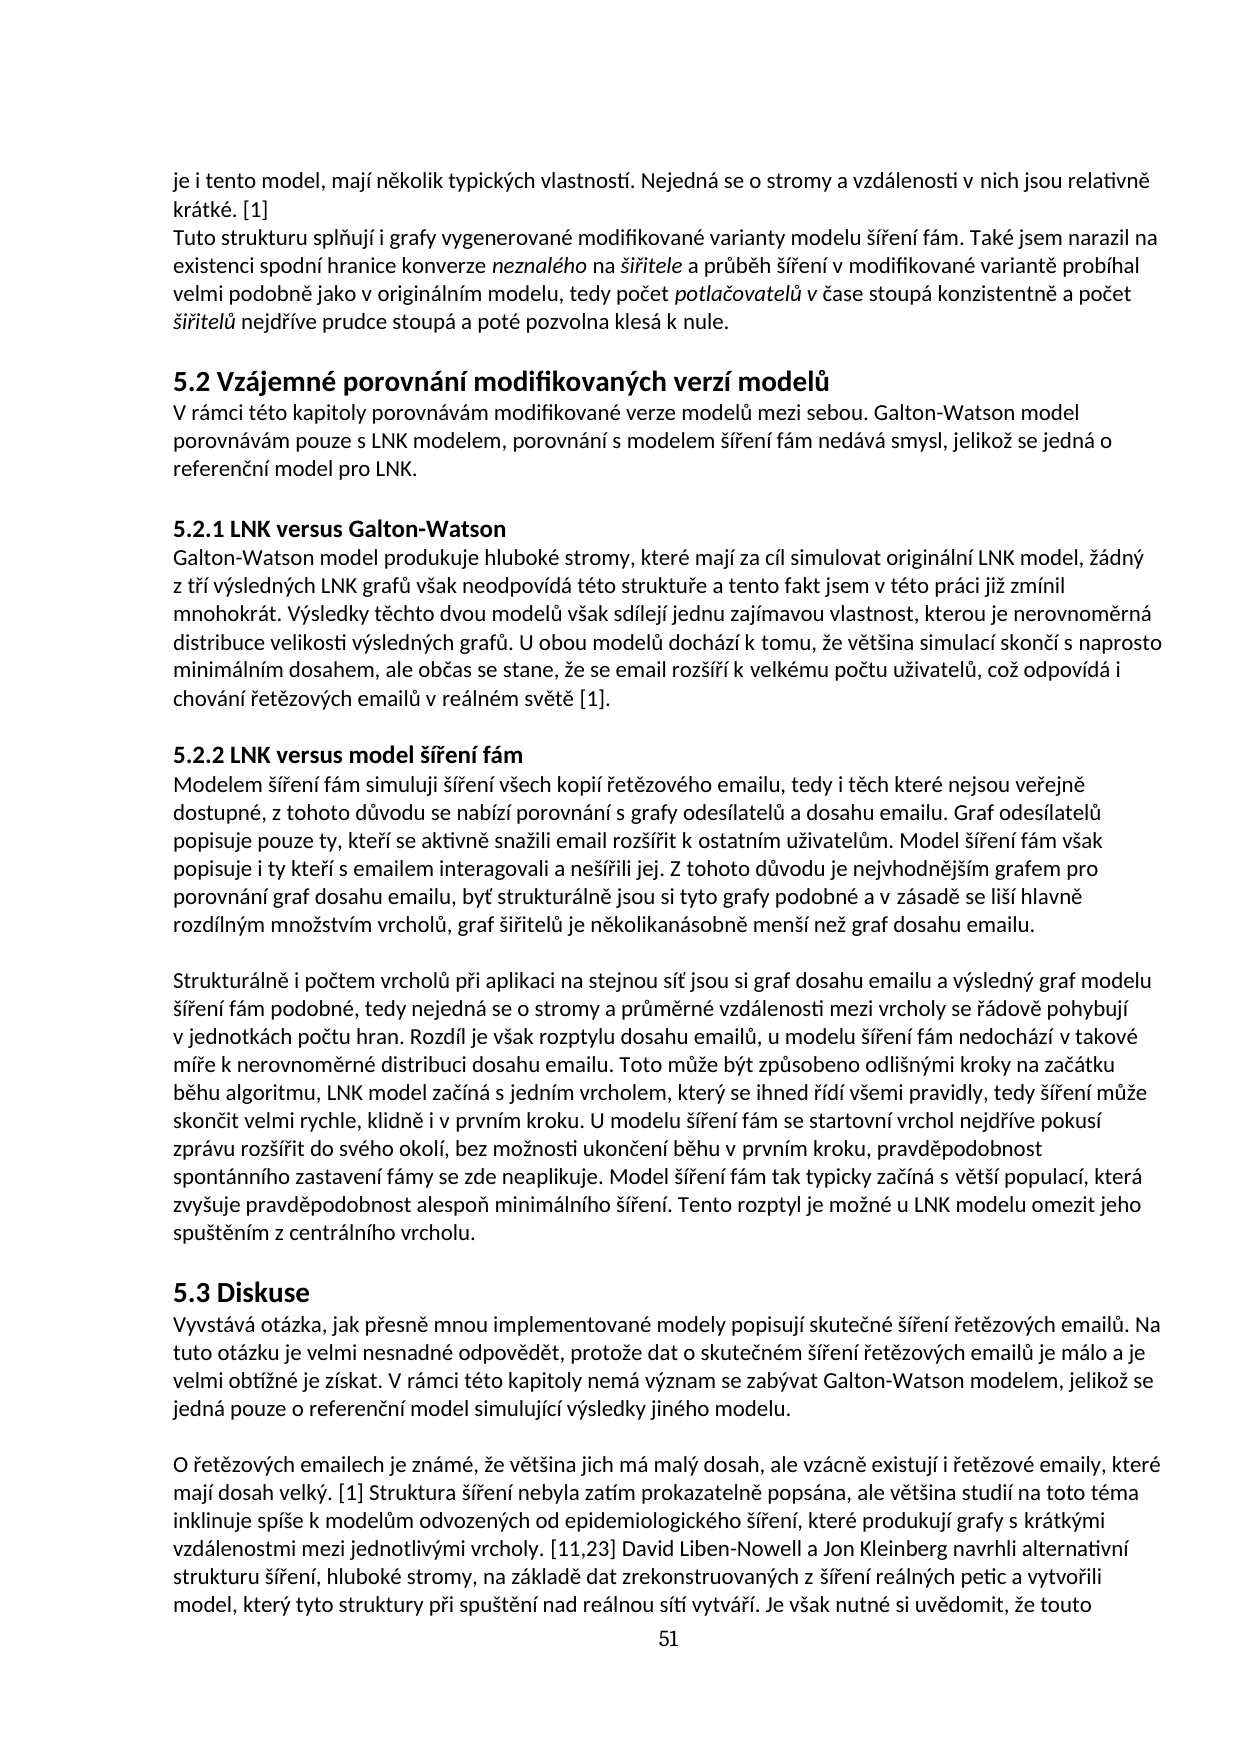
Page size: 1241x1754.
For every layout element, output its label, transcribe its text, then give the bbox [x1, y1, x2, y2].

text 5.2.2 LNK versus model šíření fám [173, 740, 1163, 770]
text Strukturálně i počtem vrcholů při aplikaci na stejnou síť jsou si graf dosahu emailu a výsledný graf modelu šíření fám podobné, tedy nejedná se o stromy a průměrné vzdálenosti mezi vrcholy se řádově pohybují v jednotkách počtu hran. Rozdíl je však rozptylu dosahu emailů, u modelu šíření fám nedochází v takové míře k nerovnoměrné distribuci dosahu emailu. Toto může být způsobeno odlišnými kroky na začátku běhu algoritmu, LNK model začíná s jedním vrcholem, který se ihned řídí všemi pravidly, tedy šíření může skončit velmi rychle, klidně i v prvním kroku. U modelu šíření fám se startovní vrchol nejdříve pokusí zprávu rozšířit do svého okolí, bez možnosti ukončení běhu v prvním kroku, pravděpodobnost spontánního zastavení fámy se zde neaplikuje. Model šíření fám tak typicky začíná s větší populací, která zvyšuje pravděpodobnost alespoň minimálního šíření. Tento rozptyl je možné u LNK modelu omezit jeho spuštěním z centrálního vrcholu. [173, 966, 1163, 1247]
text V rámci této kapitoly porovnávám modifikované verze modelů mezi sebou. Galton-Watson model porovnávám pouze s LNK modelem, porovnání s modelem šíření fám nedává smysl, jelikož se jedná o referenční model pro LNK. [173, 398, 1163, 482]
text Vyvstává otázka, jak přesně mnou implementované modely popisují skutečné šíření řetězových emailů. Na tuto otázku je velmi nesnadné odpovědět, protože dat o skutečném šíření řetězových emailů je málo a je velmi obtížné je získat. V rámci této kapitoly nemá význam se zabývat Galton-Watson modelem, jelikož se jedná pouze o referenční model simulující výsledky jiného modelu. [173, 1310, 1163, 1422]
text Modelem šíření fám simuluji šíření všech kopií řetězového emailu, tedy i těch které nejsou veřejně dostupné, z tohoto důvodu se nabízí porovnání s grafy odesílatelů a dosahu emailu. Graf odesílatelů popisuje pouze ty, kteří se aktivně snažili email rozšířit k ostatním uživatelům. Model šíření fám však popisuje i ty kteří s emailem interagovali a nešířili jej. Z tohoto důvodu je nejvhodnějším grafem pro porovnání graf dosahu emailu, byť strukturálně jsou si tyto grafy podobné a v zásadě se liší hlavně rozdílným množstvím vrcholů, graf šiřitelů je několikanásobně menší než graf dosahu emailu. [173, 770, 1163, 938]
text 5.2 Vzájemné porovnání modifikovaných verzí modelů [173, 363, 1163, 398]
text Galton-Watson model produkuje hluboké stromy, které mají za cíl simulovat originální LNK model, žádný z tří výsledných LNK grafů však neodpovídá této struktuře a tento fakt jsem v této práci již zmínil mnohokrát. Výsledky těchto dvou modelů však sdílejí jednu zajímavou vlastnost, kterou je nerovnoměrná distribuce velikosti výsledných grafů. U obou modelů dochází k tomu, že většina simulací skončí s naprosto minimálním dosahem, ale občas se stane, že se email rozšíří k velkému počtu uživatelů, což odpovídá i chování řetězových emailů v reálném světě [1]. [173, 543, 1163, 712]
text 5.3 Diskuse [173, 1274, 1163, 1310]
text 5.2.1 LNK versus Galton-Watson [173, 513, 1163, 543]
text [173, 1450, 1163, 1618]
text Tuto strukturu splňují i grafy vygenerované modifikované varianty modelu šíření fám. Také jsem narazil na existenci spodní hranice konverze neznalého na šiřitele a průběh šíření v modifikované variantě probíhal velmi podobně jako v originálním modelu, tedy počet potlačovatelů v čase stoupá konzistentně a počet šiřitelů nejdříve prudce stoupá a poté pozvolna klesá k nule. [173, 223, 1163, 335]
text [173, 167, 1163, 223]
